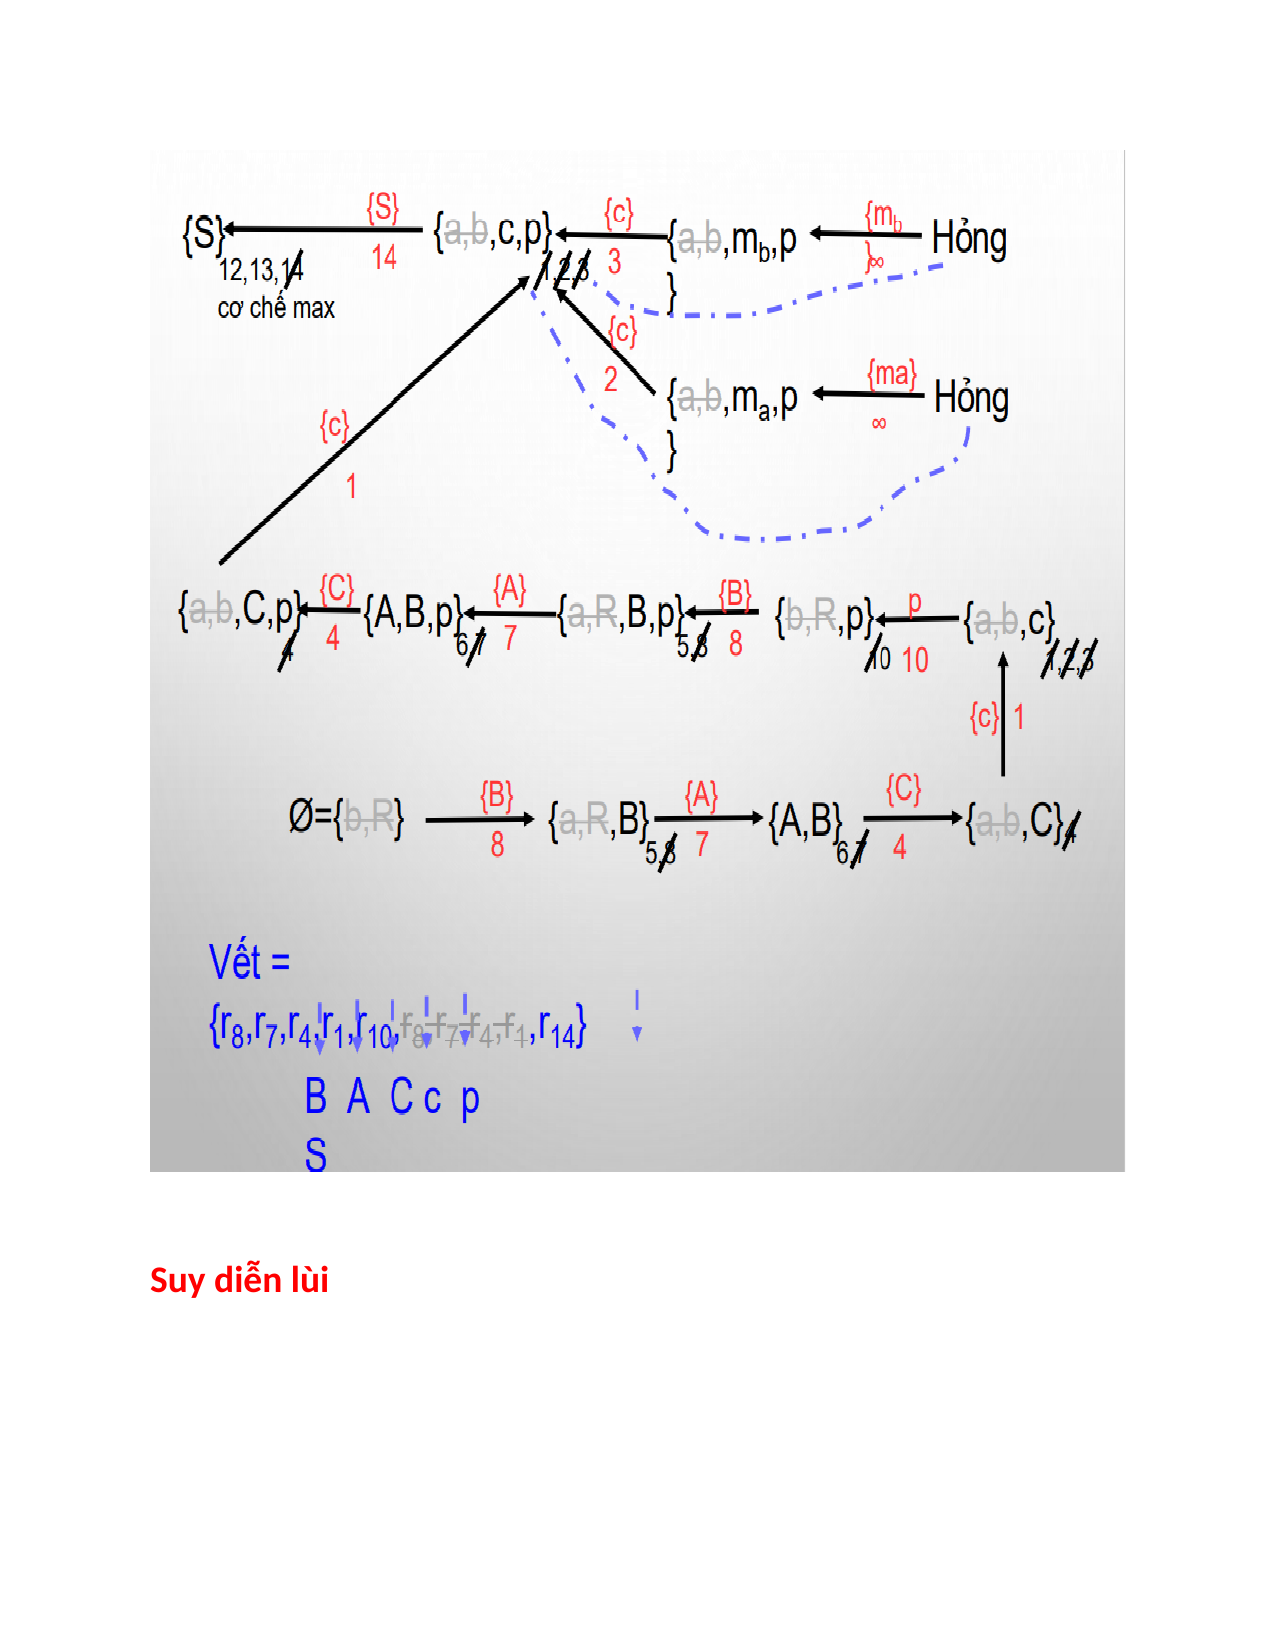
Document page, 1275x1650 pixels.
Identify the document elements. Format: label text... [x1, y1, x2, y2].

text Suy diễn lùi [150, 1256, 1125, 1302]
picture [150, 150, 1125, 1172]
